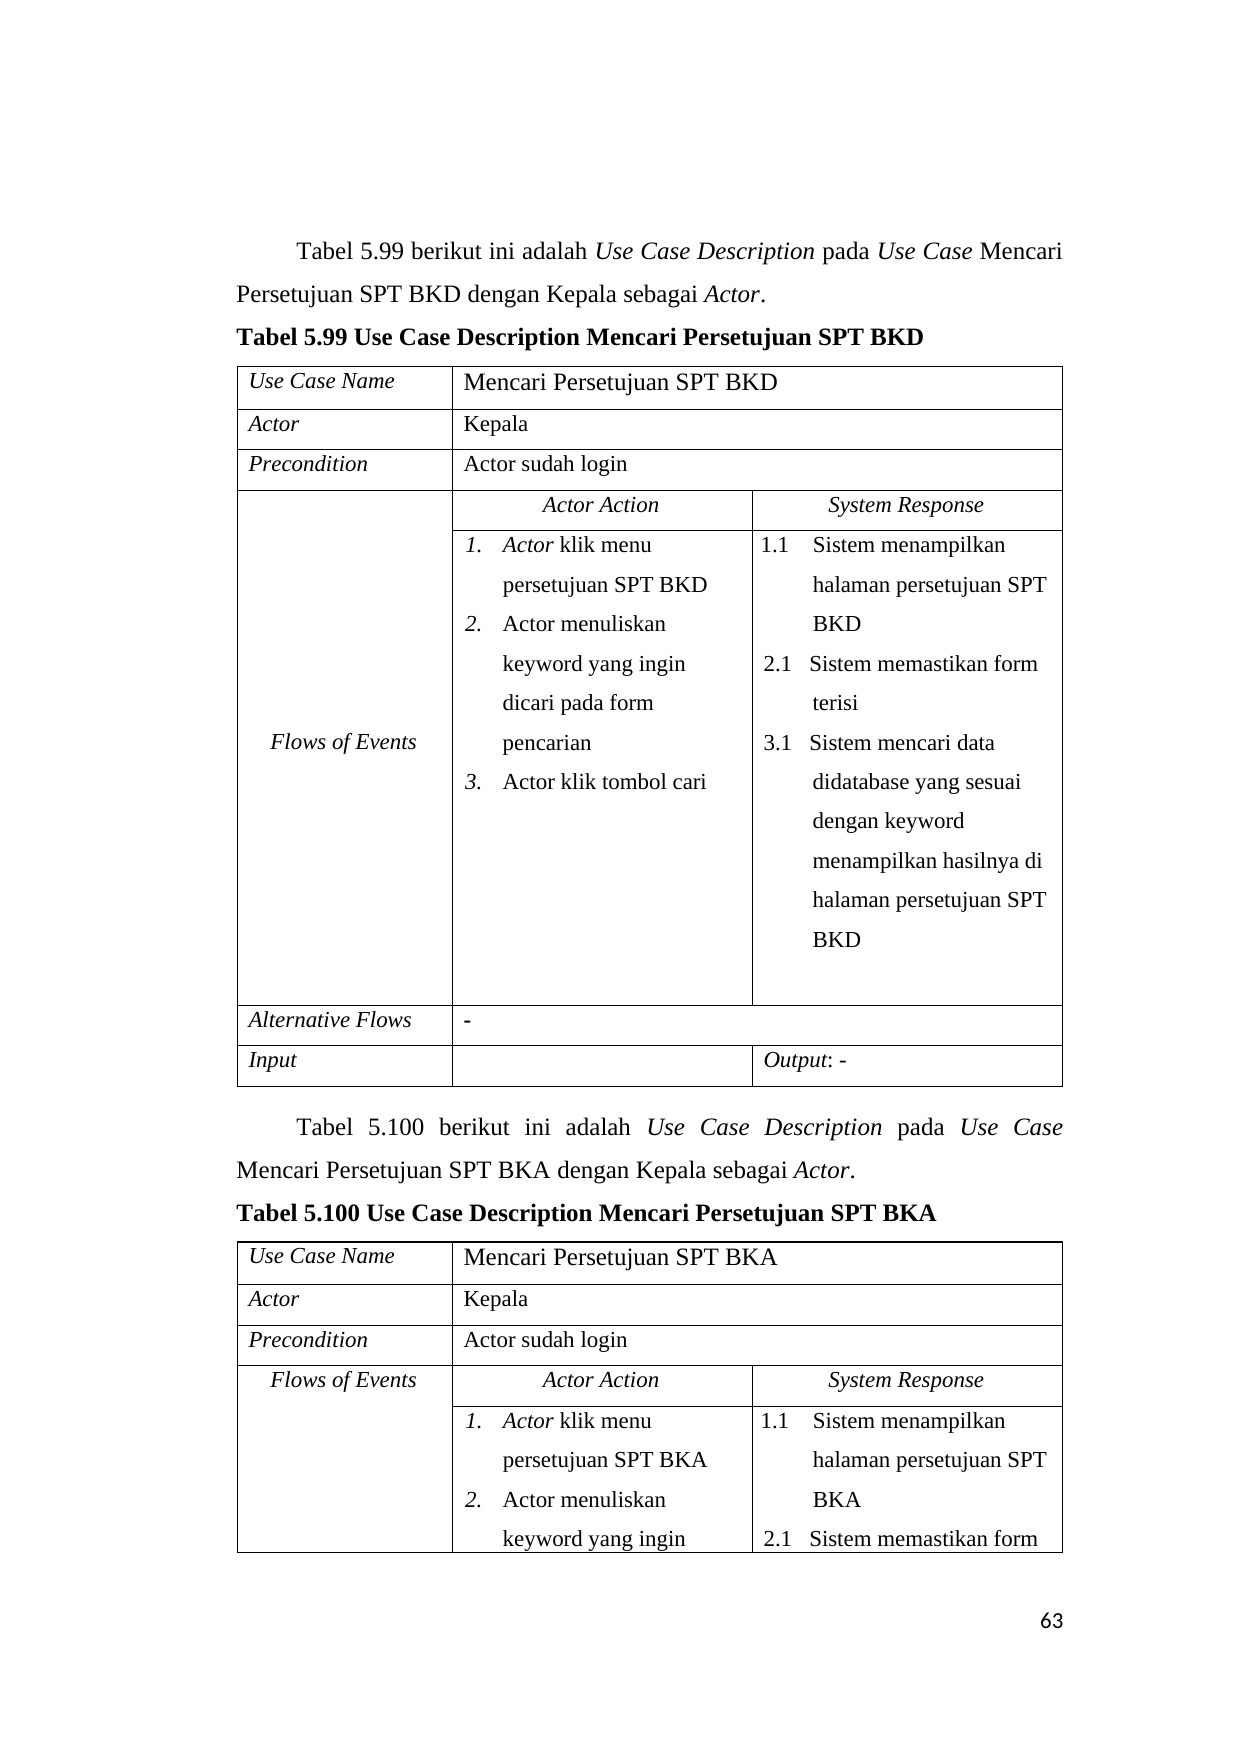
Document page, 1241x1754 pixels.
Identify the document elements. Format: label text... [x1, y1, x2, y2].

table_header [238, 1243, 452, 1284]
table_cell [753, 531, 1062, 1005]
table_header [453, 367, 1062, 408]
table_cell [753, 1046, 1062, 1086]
text Tabel 5.100 berikut ini adalah Use Case Description pada Use Case Mencari Persetujuan SPT BKA dengan Kepala sebagai Actor. [236, 1112, 1063, 1184]
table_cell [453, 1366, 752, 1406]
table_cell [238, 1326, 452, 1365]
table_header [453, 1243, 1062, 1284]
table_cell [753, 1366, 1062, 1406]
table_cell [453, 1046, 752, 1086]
text Tabel 5.99 berikut ini adalah Use Case Description pada Use Case Mencari Persetujuan SPT BKD dengan Kepala sebagai Actor. [236, 236, 1063, 308]
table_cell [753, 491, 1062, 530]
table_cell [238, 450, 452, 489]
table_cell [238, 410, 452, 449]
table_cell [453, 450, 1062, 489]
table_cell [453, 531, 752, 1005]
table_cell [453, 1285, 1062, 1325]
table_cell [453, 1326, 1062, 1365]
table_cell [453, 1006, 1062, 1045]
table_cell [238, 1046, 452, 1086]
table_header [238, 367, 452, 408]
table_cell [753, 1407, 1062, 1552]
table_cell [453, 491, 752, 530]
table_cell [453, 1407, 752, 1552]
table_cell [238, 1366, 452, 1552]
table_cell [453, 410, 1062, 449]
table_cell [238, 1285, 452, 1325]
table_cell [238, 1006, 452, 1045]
text Tabel 5.100 Use Case Description Mencari Persetujuan SPT BKA [236, 1198, 1063, 1227]
text Tabel 5.99 Use Case Description Mencari Persetujuan SPT BKD [236, 322, 1063, 351]
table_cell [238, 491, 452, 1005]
